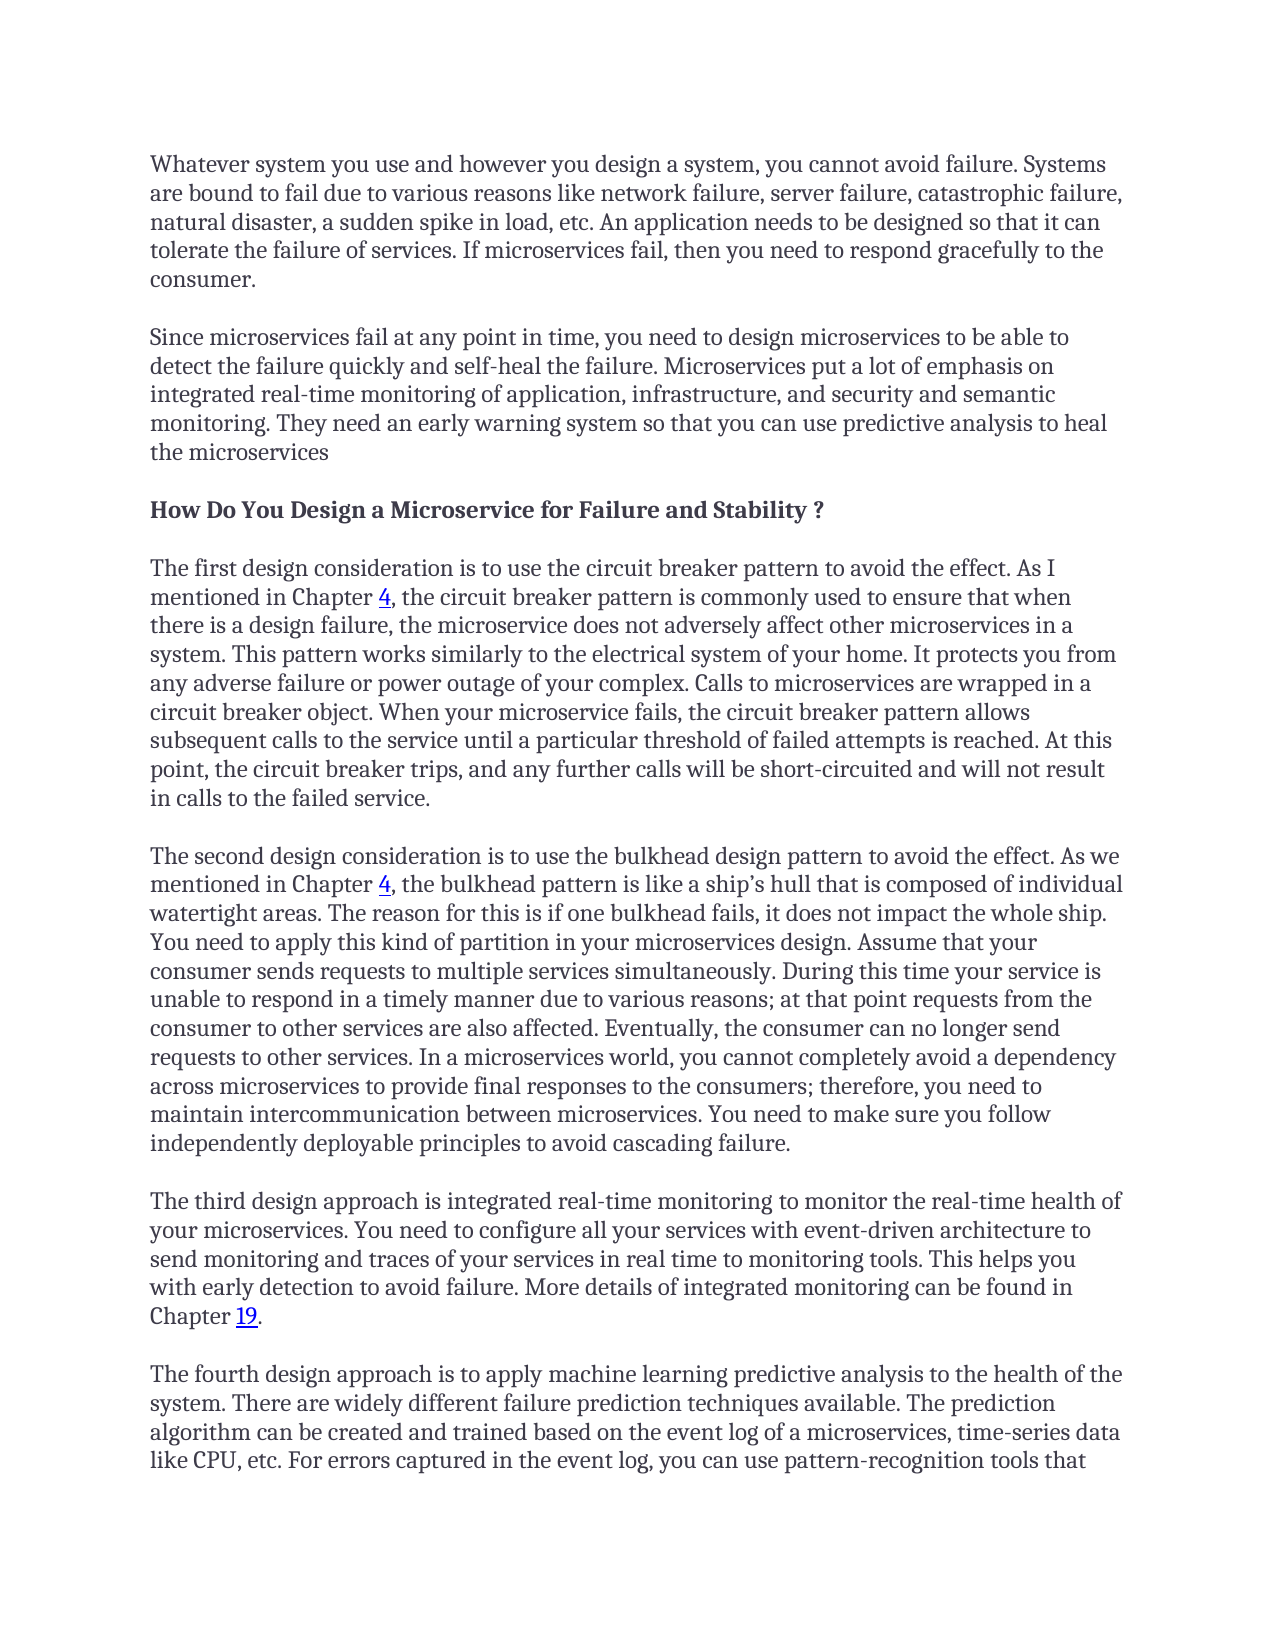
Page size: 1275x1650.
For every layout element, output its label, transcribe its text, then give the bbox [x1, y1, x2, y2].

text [150, 1360, 1125, 1475]
text How Do You Design a Microservice for Failure and Stability ? [150, 496, 1125, 524]
text The second design consideration is to use the bulkhead design pattern to avoid the effect. As we mentioned in Chapter 4, the bulkhead pattern is like a ship’s hull that is composed of individual watertight areas. The reason for this is if one bulkhead fails, it does not impact the whole ship. You need to apply this kind of partition in your microservices design. Assume that your consumer sends requests to multiple services simultaneously. During this time your service is unable to respond in a timely manner due to various reasons; at that point requests from the consumer to other services are also affected. Eventually, the consumer can no longer send requests to other services. In a microservices world, you cannot completely avoid a dependency across microservices to provide final responses to the consumers; therefore, you need to maintain intercommunication between microservices. You need to make sure you follow independently deployable principles to avoid cascading failure. [150, 842, 1125, 1158]
text Since microservices fail at any point in time, you need to design microservices to be able to detect the failure quickly and self-heal the failure. Microservices put a lot of emphasis on integrated real-time monitoring of application, infrastructure, and security and semantic monitoring. They need an early warning system so that you can use predictive analysis to heal the microservices [150, 323, 1125, 467]
text The first design consideration is to use the circuit breaker pattern to avoid the effect. As I mentioned in Chapter 4, the circuit breaker pattern is commonly used to ensure that when there is a design failure, the microservice does not adversely affect other microservices in a system. This pattern works similarly to the electrical system of your home. It protects you from any adverse failure or power outage of your complex. Calls to microservices are wrapped in a circuit breaker object. When your microservice fails, the circuit breaker pattern allows subsequent calls to the service until a particular threshold of failed attempts is reached. At this point, the circuit breaker trips, and any further calls will be short-circuited and will not result in calls to the failed service. [150, 554, 1125, 812]
text Whatever system you use and however you design a system, you cannot avoid failure. Systems are bound to fail due to various reasons like network failure, server failure, catastrophic failure, natural disaster, a sudden spike in load, etc. An application needs to be designed so that it can tolerate the failure of services. If microservices fail, then you need to respond gracefully to the consumer. [150, 150, 1125, 294]
text The third design approach is integrated real-time monitoring to monitor the real-time health of your microservices. You need to configure all your services with event-driven architecture to send monitoring and traces of your services in real time to monitoring tools. This helps you with early detection to avoid failure. More details of integrated monitoring can be found in Chapter 19. [150, 1187, 1125, 1331]
